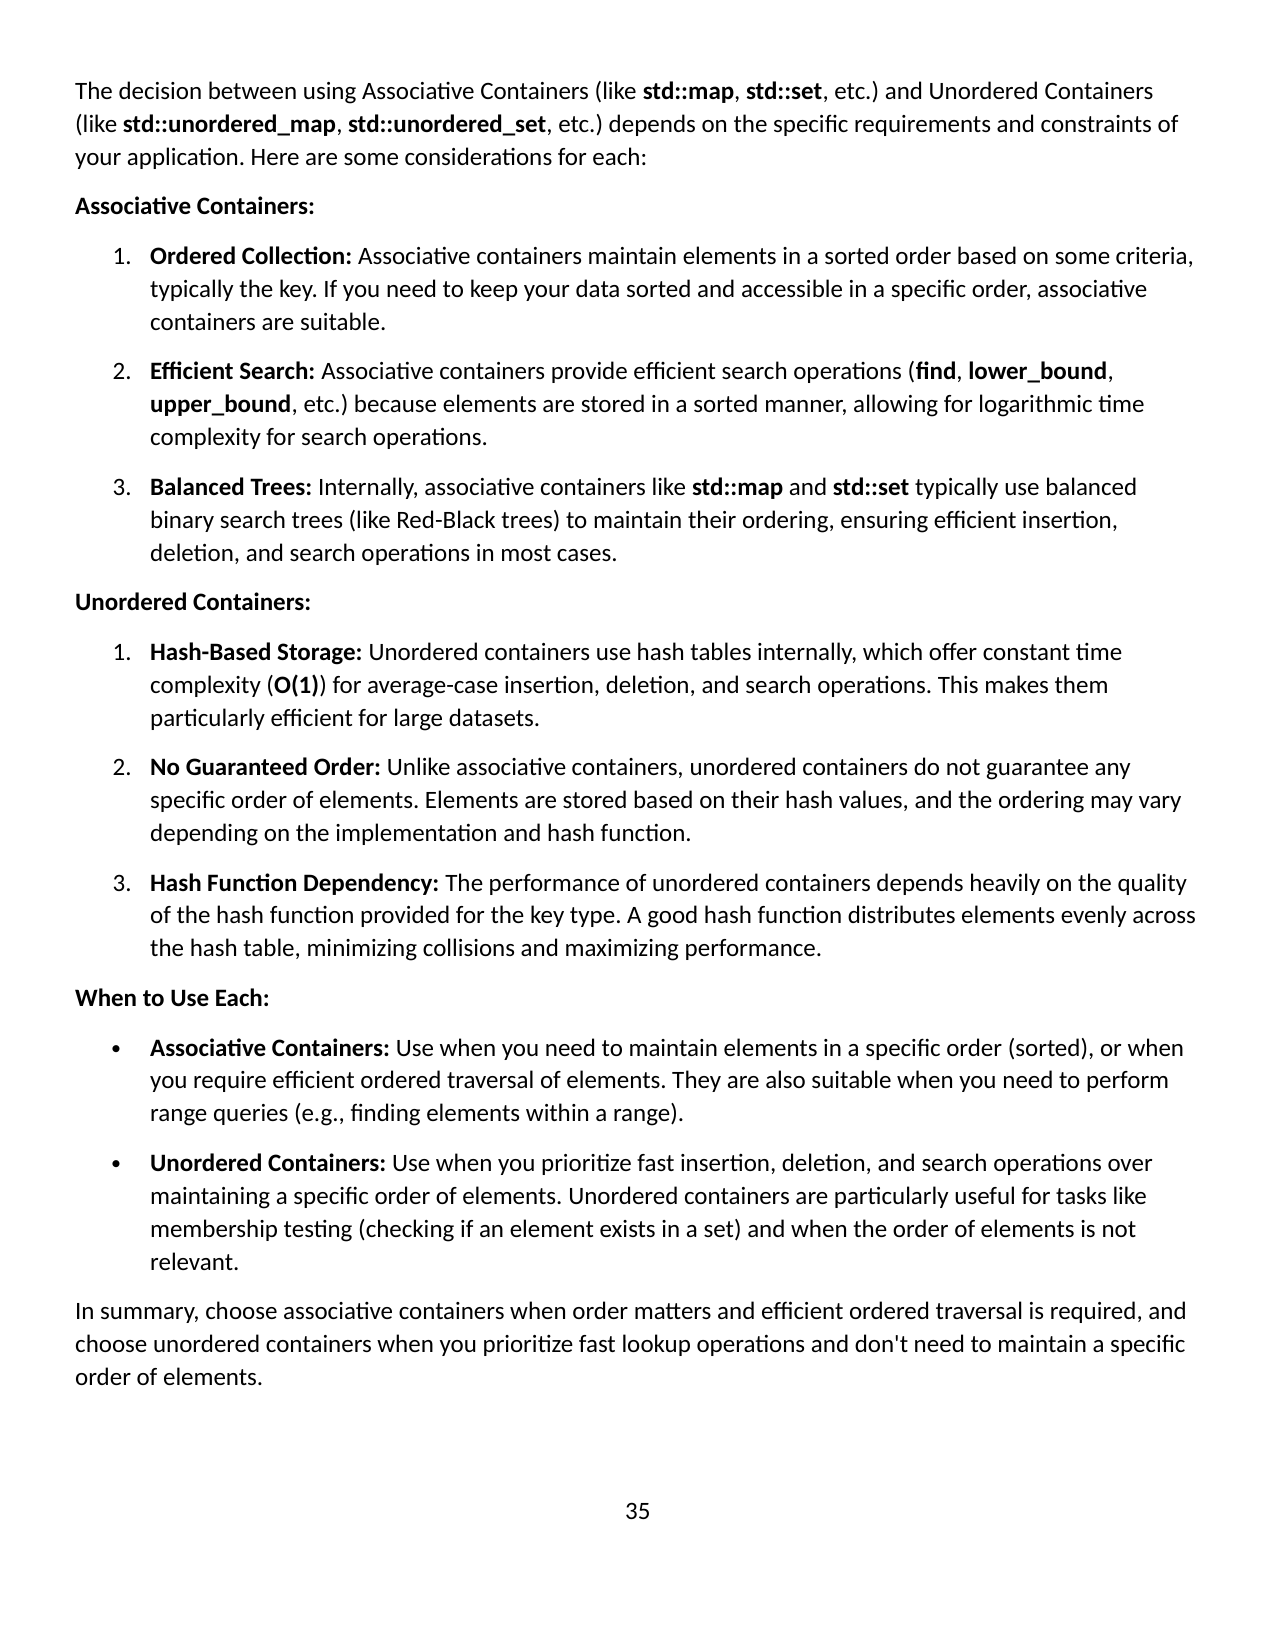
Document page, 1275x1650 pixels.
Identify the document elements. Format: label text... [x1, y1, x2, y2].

text Unordered Containers: [75, 586, 1200, 617]
list Ordered Collection: Associative containers maintain elements in a sorted order based on some criteria, typically the key. If you need to keep your data sorted and accessible in a specific order, associative containers are suitable. [112, 240, 1200, 336]
list No Guaranteed Order: Unlike associative containers, unordered containers do not guarantee any specific order of elements. Elements are stored based on their hash values, and the ordering may vary depending on the implementation and hash function. [112, 751, 1200, 848]
list Efficient Search: Associative containers provide efficient search operations (find, lower_bound, upper_bound, etc.) because elements are stored in a sorted manner, allowing for logarithmic time complexity for search operations. [112, 355, 1200, 452]
list Associative Containers: Use when you need to maintain elements in a specific order (sorted), or when you require efficient ordered traversal of elements. They are also suitable when you need to perform range queries (e.g., finding elements within a range). [112, 1032, 1200, 1128]
text The decision between using Associative Containers (like std::map, std::set, etc.) and Unordered Containers (like std::unordered_map, std::unordered_set, etc.) depends on the specific requirements and constraints of your application. Here are some considerations for each: [75, 75, 1200, 171]
list Hash-Based Storage: Unordered containers use hash tables internally, which offer constant time complexity (O(1)) for average-case insertion, deletion, and search operations. This makes them particularly efficient for large datasets. [112, 636, 1200, 732]
list Balanced Trees: Internally, associative containers like std::map and std::set typically use balanced binary search trees (like Red-Black trees) to maintain their ordering, ensuring efficient insertion, deletion, and search operations in most cases. [112, 471, 1200, 567]
text When to Use Each: [75, 982, 1200, 1013]
text Associative Containers: [75, 190, 1200, 221]
list Unordered Containers: Use when you prioritize fast insertion, deletion, and search operations over maintaining a specific order of elements. Unordered containers are particularly useful for tasks like membership testing (checking if an element exists in a set) and when the order of elements is not relevant. [112, 1147, 1200, 1276]
text In summary, choose associative containers when order matters and efficient ordered traversal is required, and choose unordered containers when you prioritize fast lookup operations and don't need to maintain a specific order of elements. [75, 1295, 1200, 1392]
list Hash Function Dependency: The performance of unordered containers depends heavily on the quality of the hash function provided for the key type. A good hash function distributes elements evenly across the hash table, minimizing collisions and maximizing performance. [112, 867, 1200, 963]
